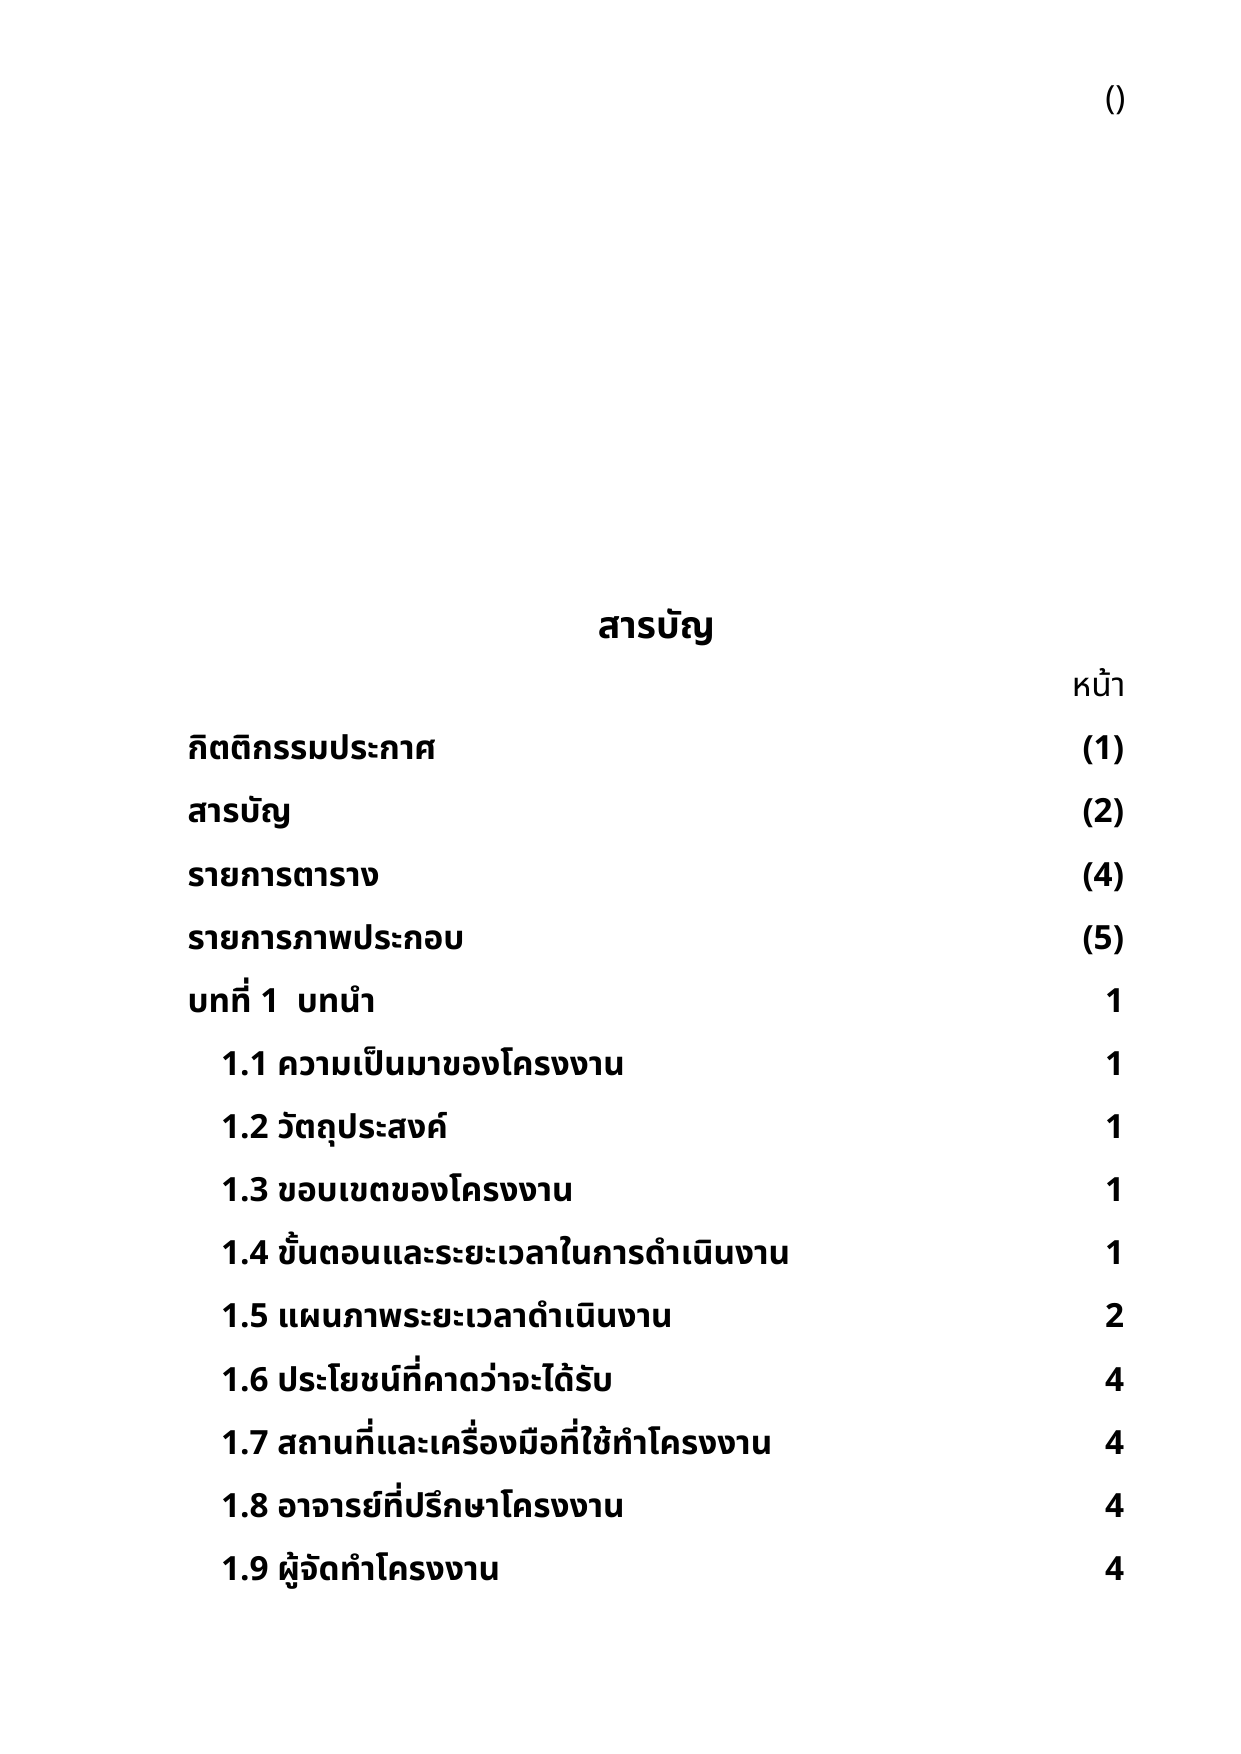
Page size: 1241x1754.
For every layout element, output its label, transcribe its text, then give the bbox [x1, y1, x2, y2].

text บทที่ 1 บทนำ 1 [187, 977, 1125, 1027]
text 1.2 วัตถุประสงค์ 1 [221, 1103, 1125, 1153]
text รายการภาพประกอบ (5) [187, 913, 1125, 964]
text กิตติกรรมประกาศ (1) [187, 724, 1125, 775]
text 1.9 ผู้จัดทำโครงงาน 4 [221, 1545, 1125, 1595]
text 1.4 ขั้นตอนและระยะเวลาในการดำเนินงาน 1 [221, 1229, 1125, 1280]
text 1.3 ขอบเขตของโครงงาน 1 [221, 1166, 1125, 1217]
subtitle สารบัญ [187, 598, 1125, 655]
text 1.1 ความเป็นมาของโครงงาน 1 [221, 1040, 1125, 1090]
text รายการตาราง (4) [187, 850, 1125, 901]
text 1.8 อาจารย์ที่ปรึกษาโครงงาน 4 [221, 1482, 1125, 1532]
text 1.5 แผนภาพระยะเวลาดำเนินงาน 2 [221, 1292, 1125, 1343]
text 1.6 ประโยชน์ที่คาดว่าจะได้รับ 4 [221, 1355, 1125, 1406]
text หน้า [187, 661, 1125, 712]
text 1.7 สถานที่และเครื่องมือที่ใช้ทำโครงงาน 4 [221, 1418, 1125, 1469]
text สารบัญ (2) [187, 787, 1125, 838]
